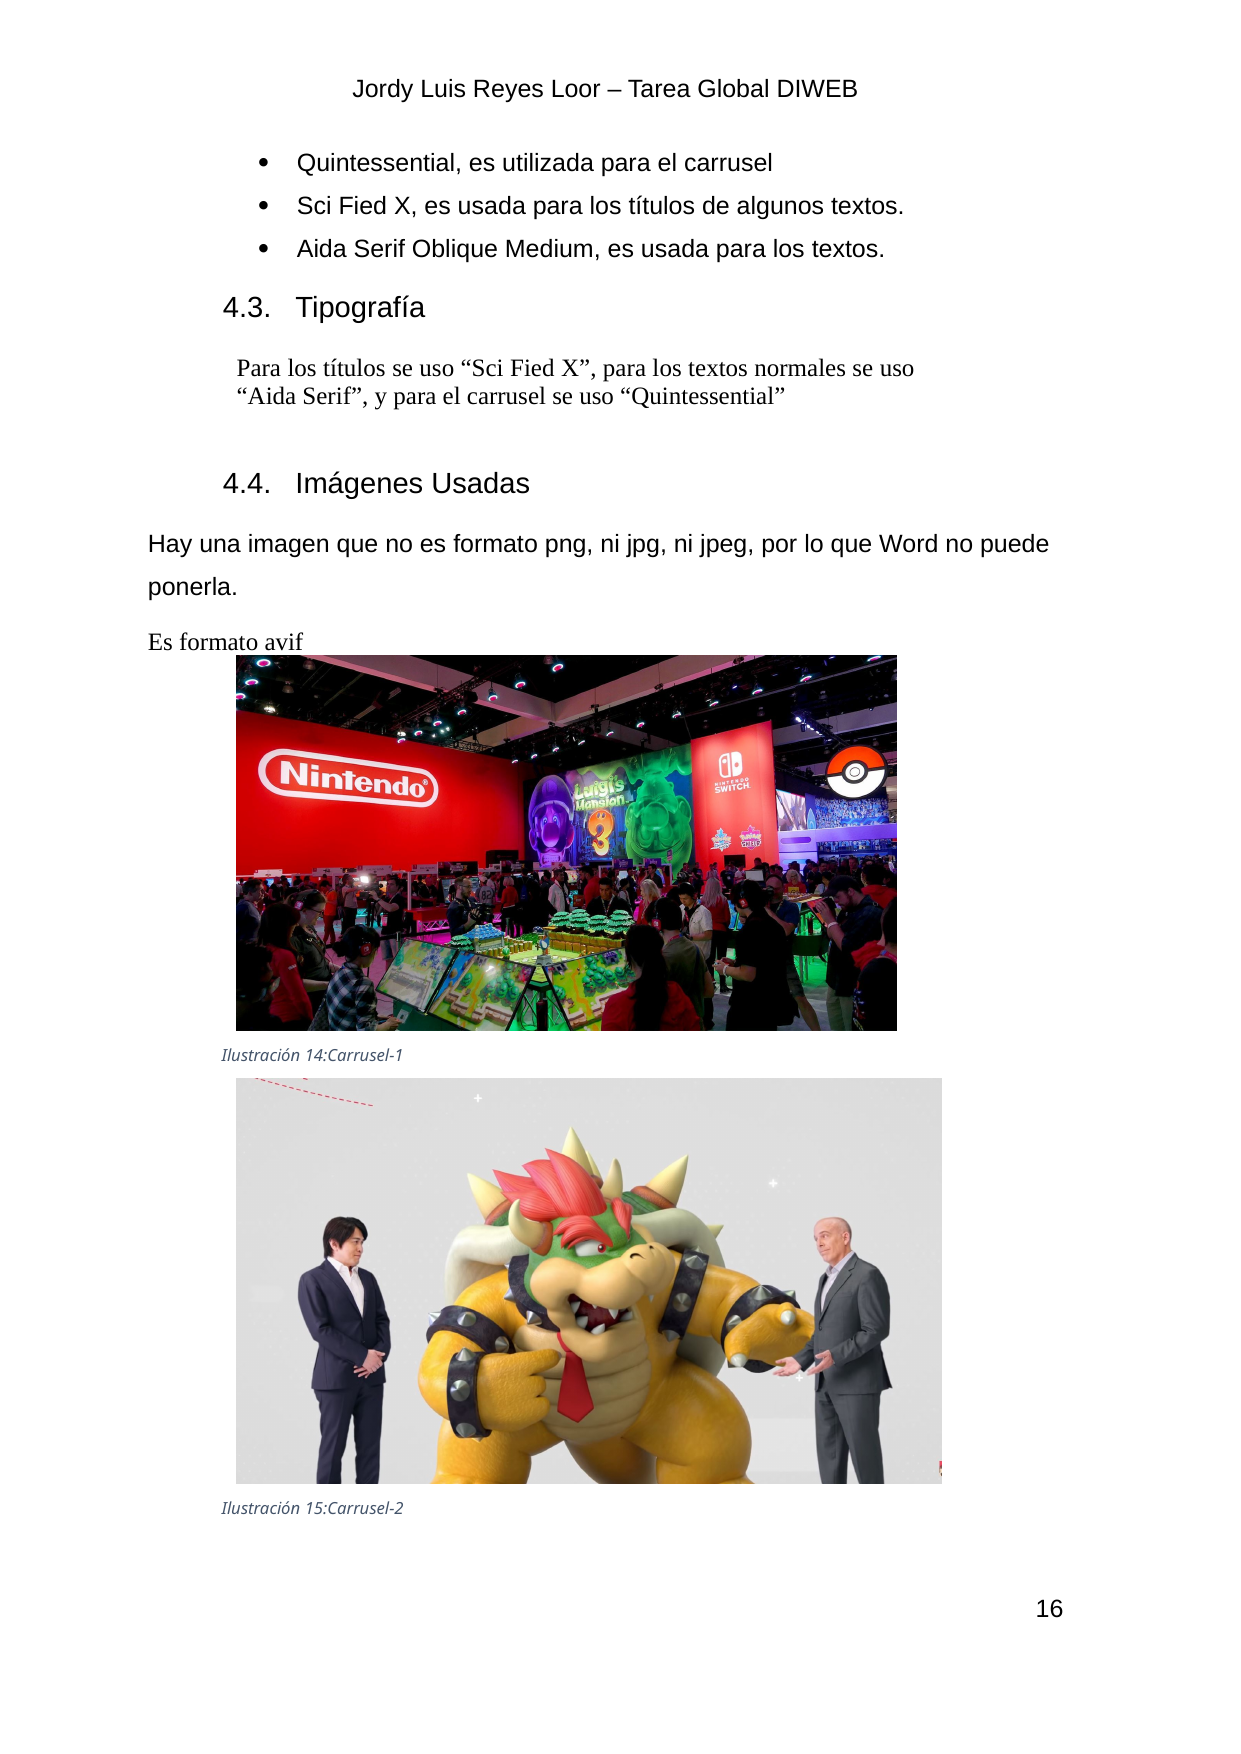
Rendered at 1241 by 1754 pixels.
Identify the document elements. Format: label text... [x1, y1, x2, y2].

list Aida Serif Oblique Medium, es usada para los textos. [259, 234, 1063, 263]
subtitle Imágenes Usadas [223, 466, 1063, 499]
list Quintessential, es utilizada para el carrusel [259, 148, 1063, 176]
text Para los títulos se uso “Sci Fied X”, para los textos normales se uso “Aida Serif”, y para el carrusel se uso “Quintessential” [236, 353, 915, 410]
list Sci Fied X, es usada para los títulos de algunos textos. [259, 191, 1063, 220]
picture [236, 1078, 942, 1484]
picture [236, 655, 897, 1031]
text Hay una imagen que no es formato png, ni jpg, ni jpeg, por lo que Word no puede ponerla. [148, 528, 1063, 600]
subtitle Tipografía [223, 290, 1063, 323]
text Es formato avif [148, 627, 915, 656]
